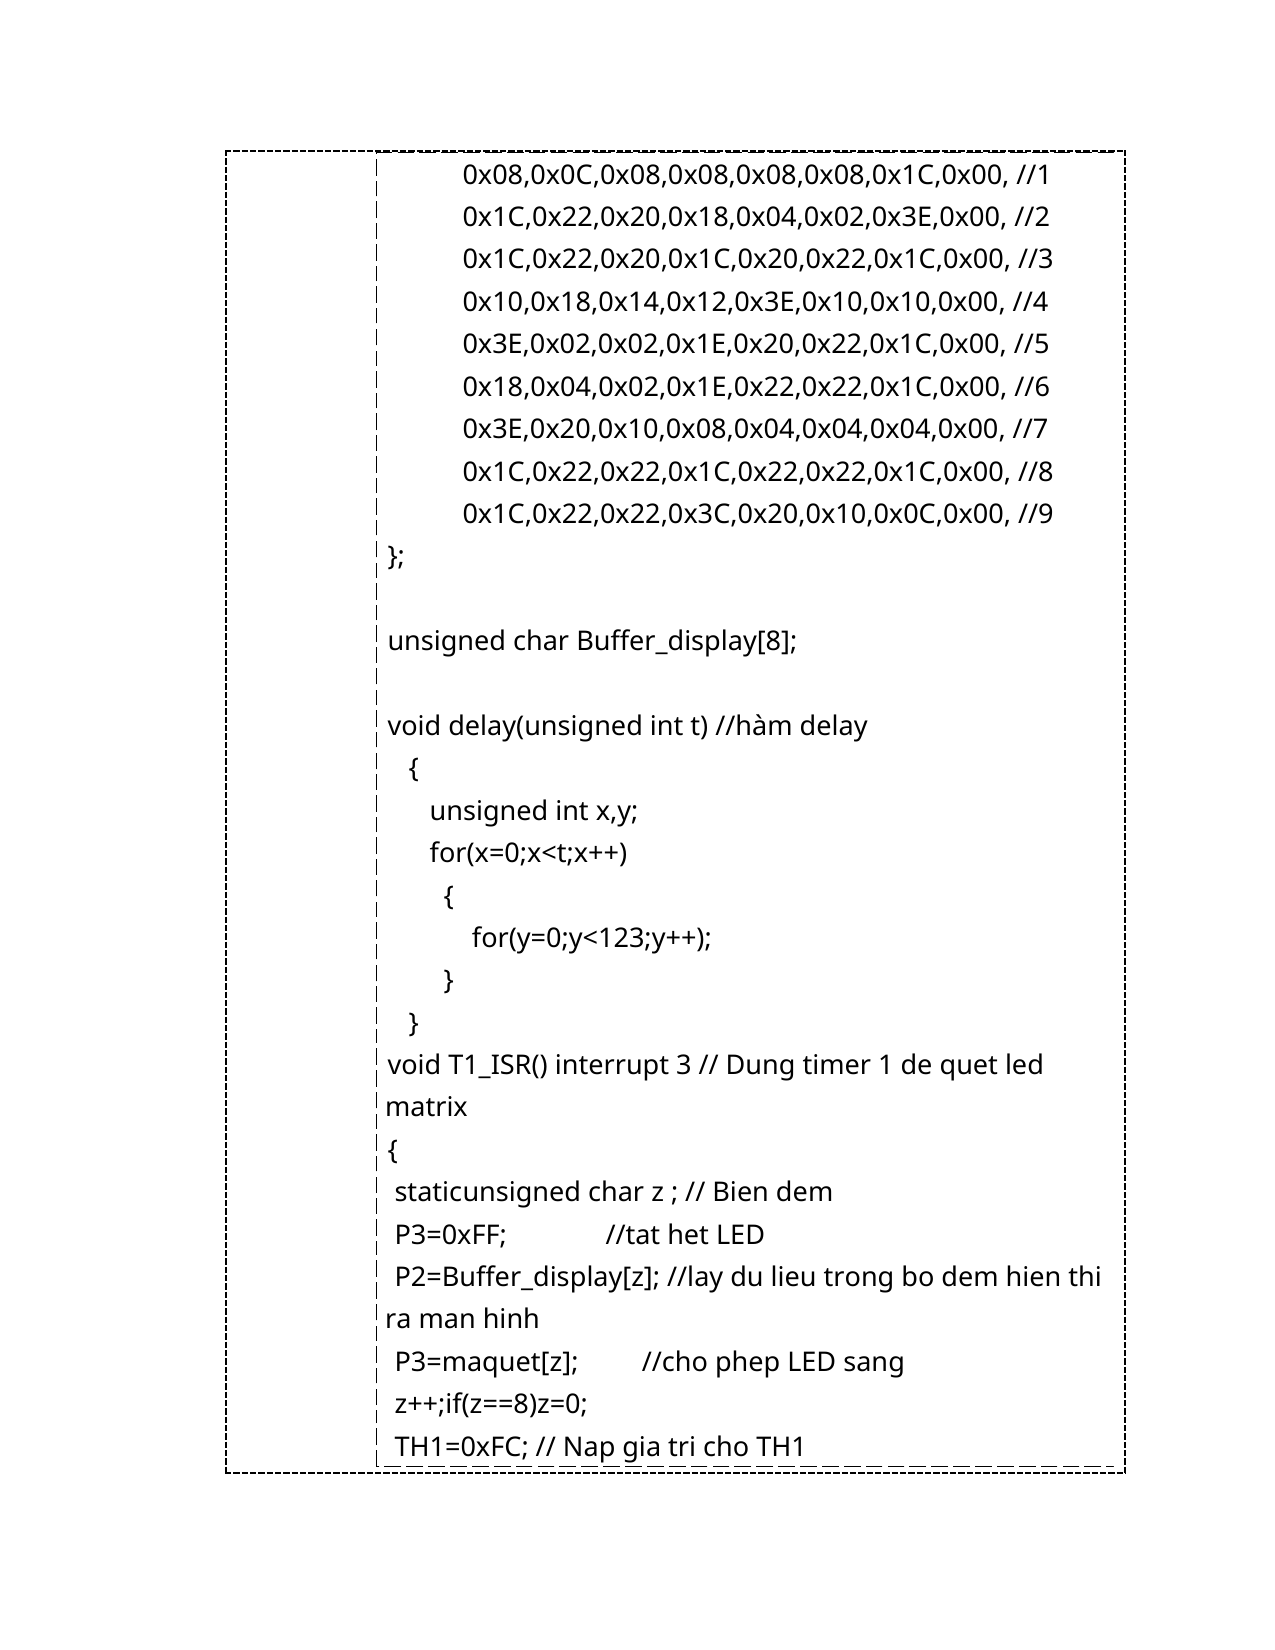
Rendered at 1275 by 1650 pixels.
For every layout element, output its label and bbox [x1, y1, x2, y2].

table_header [226, 150, 1125, 1472]
